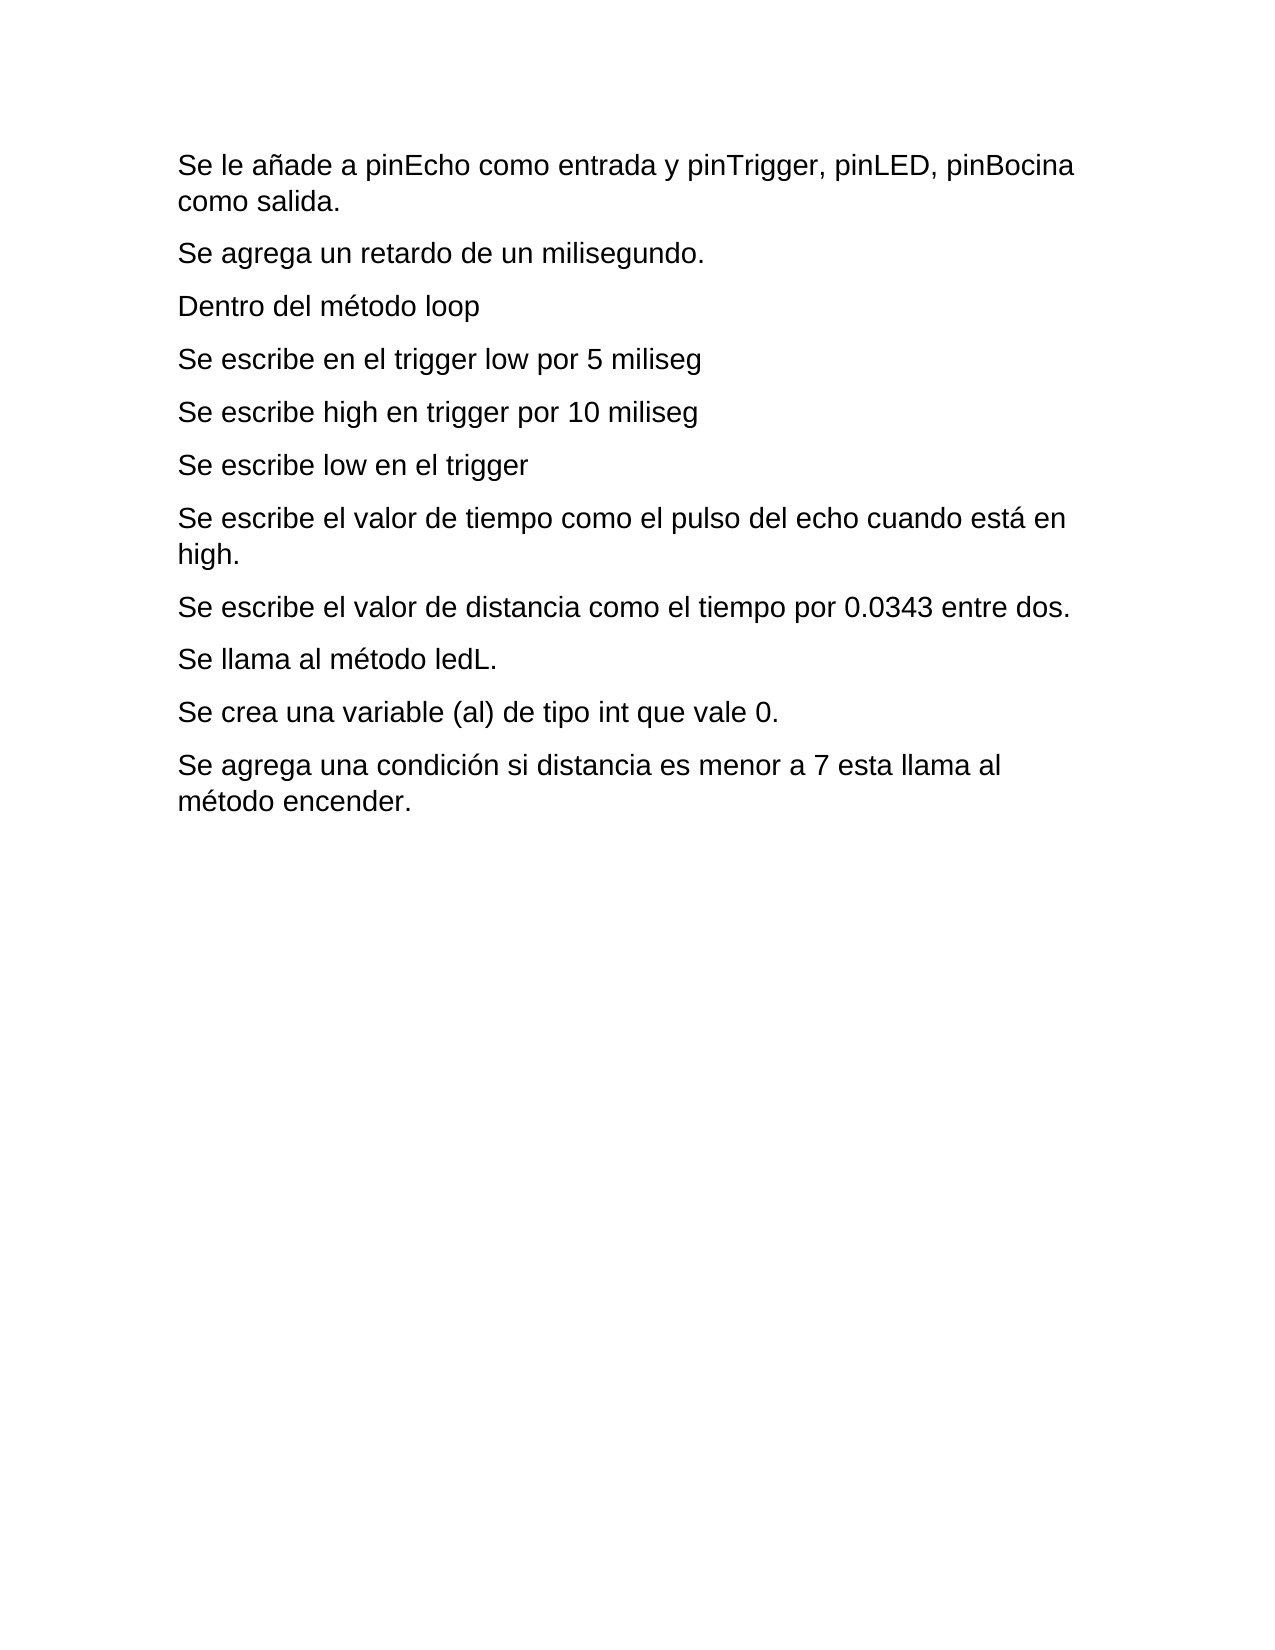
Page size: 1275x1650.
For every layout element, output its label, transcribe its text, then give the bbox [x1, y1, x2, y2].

text Se crea una variable (al) de tipo int que vale 0. [177, 695, 1098, 729]
text Se escribe low en el trigger [177, 448, 1098, 481]
text Se le añade a pinEcho como entrada y pinTrigger, pinLED, pinBocina como salida. [177, 148, 1098, 217]
text Se escribe high en trigger por 10 miliseg [177, 395, 1098, 428]
text Se escribe el valor de distancia como el tiempo por 0.0343 entre dos. [177, 589, 1098, 623]
text Se escribe en el trigger low por 5 miliseg [177, 342, 1098, 376]
text Se escribe el valor de tiempo como el pulso del echo cuando está en high. [177, 501, 1098, 570]
text Se agrega un retardo de un milisegundo. [177, 237, 1098, 270]
text Se agrega una condición si distancia es menor a 7 esta llama al método encender. [177, 748, 1098, 818]
text Se llama al método ledL. [177, 642, 1098, 676]
text Dentro del método loop [177, 289, 1098, 323]
